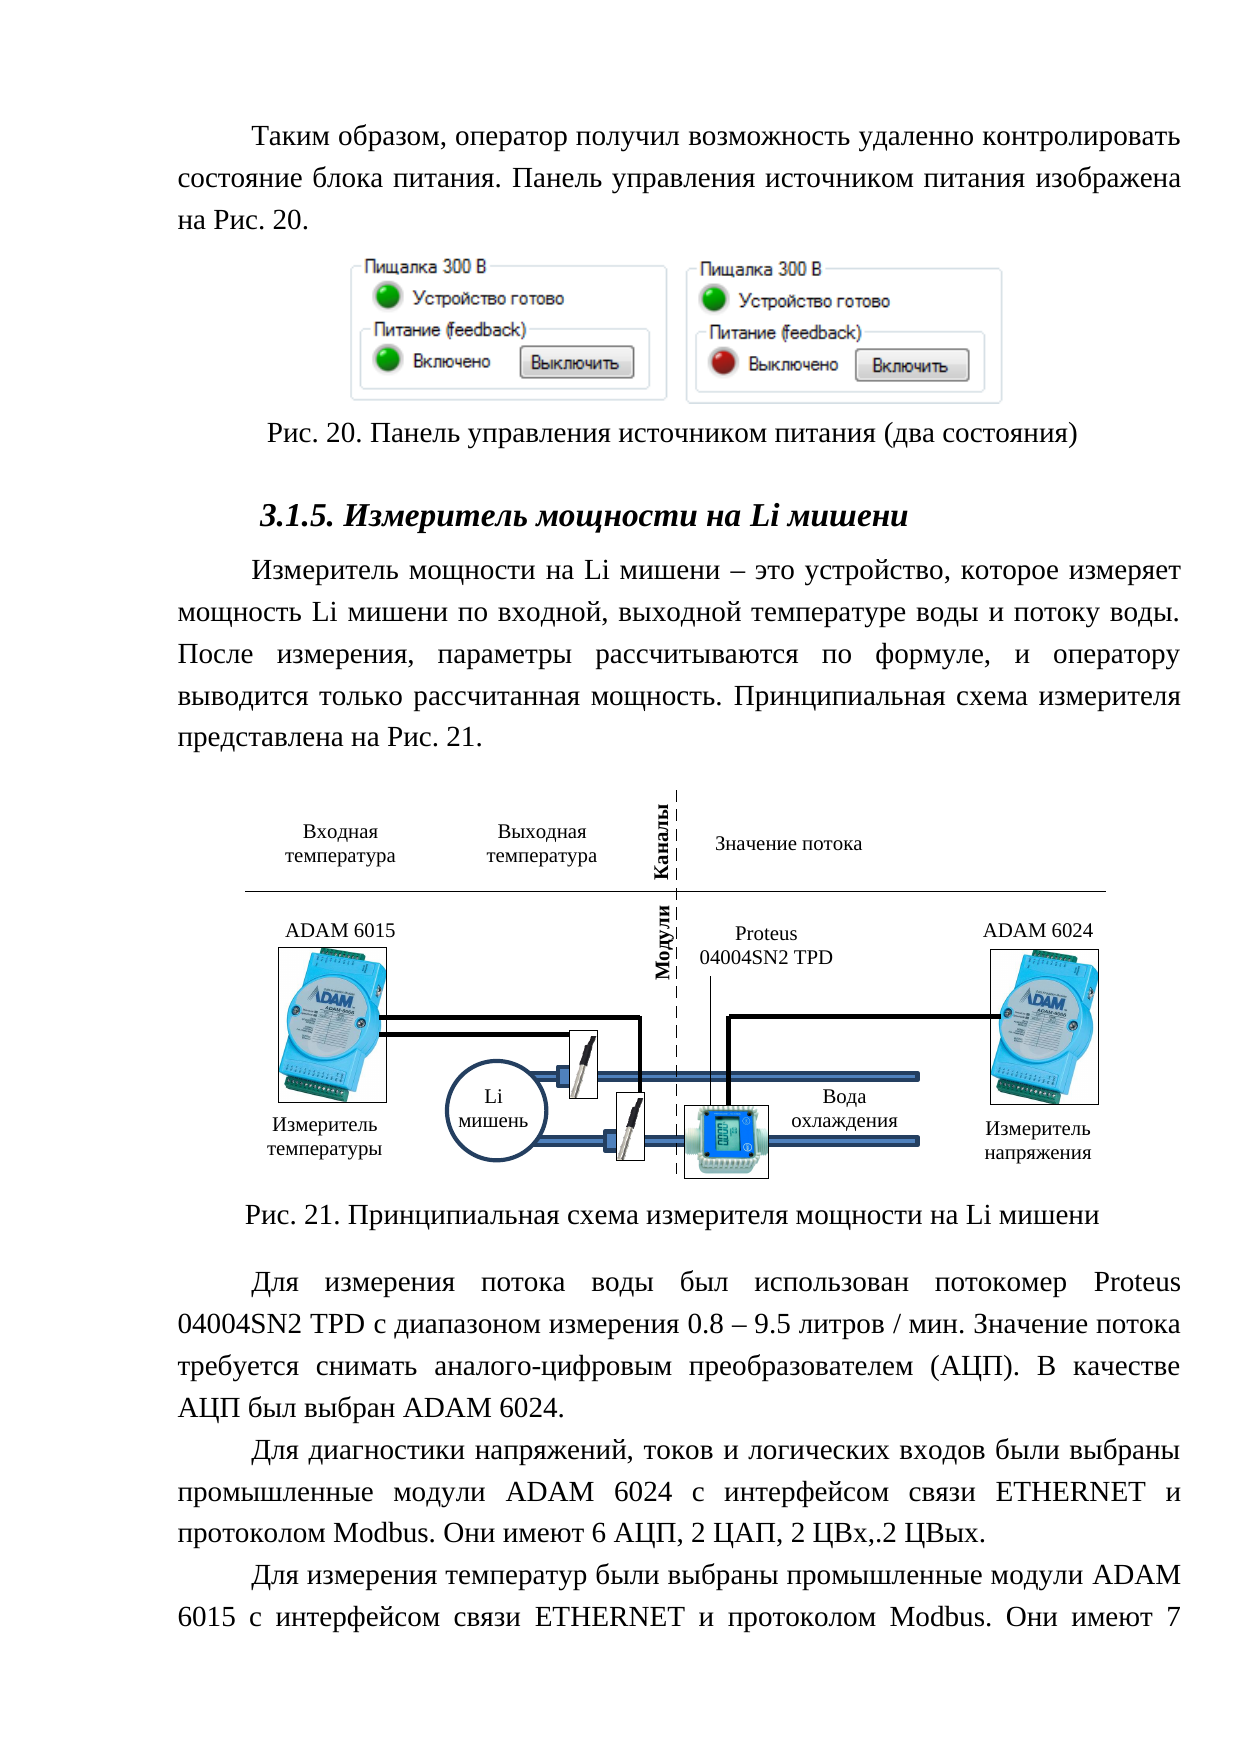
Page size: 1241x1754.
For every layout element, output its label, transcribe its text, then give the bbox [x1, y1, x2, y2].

text Таким образом, оператор получил возможность удаленно контролировать состояние блока питания. Панель управления источником питания изображена на рис. 20. [177, 118, 1181, 235]
picture [617, 1093, 644, 1160]
picture [349, 256, 677, 404]
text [177, 1557, 1181, 1633]
picture [570, 1031, 597, 1098]
text Измеритель мощности на Li мишени – это устройство, которое измеряет мощность Li мишени по входной, выходной температуре воды и потоку воды. После измерения, параметры рассчитываются по формуле, и оператору выводится только рассчитанная мощность. Принципиальная схема измерителя представлена на рис. 21. [177, 552, 1181, 753]
picture [279, 948, 386, 1102]
text Для диагностики напряжений, токов и логических входов были выбраны промышленные модули ADAM 6024 с интерфейсом связи ETHERNET и протоколом Modbus. Они имеют 6 АЦП, 2 ЦАП, 2 ЦВх,.2 ЦВых. [177, 1432, 1181, 1549]
text Измеритель мощности на Li мишени [260, 495, 1181, 533]
text Для измерения потока воды был использован потокомер Proteus 04004SN2 TPD с диапазоном измерения 0.8 – 9.5 литров / мин. Значение потока требуется снимать аналого-цифровым преобразователем (АЦП). В качестве АЦП был выбран ADAM 6024. [177, 1264, 1181, 1423]
picture [683, 257, 1009, 404]
picture [991, 950, 1098, 1104]
text Панель управления источником питания (два состояния) [215, 416, 1181, 449]
text Принципиальная схема измерителя мощности на Li мишени [215, 1197, 1181, 1231]
picture [685, 1106, 768, 1178]
